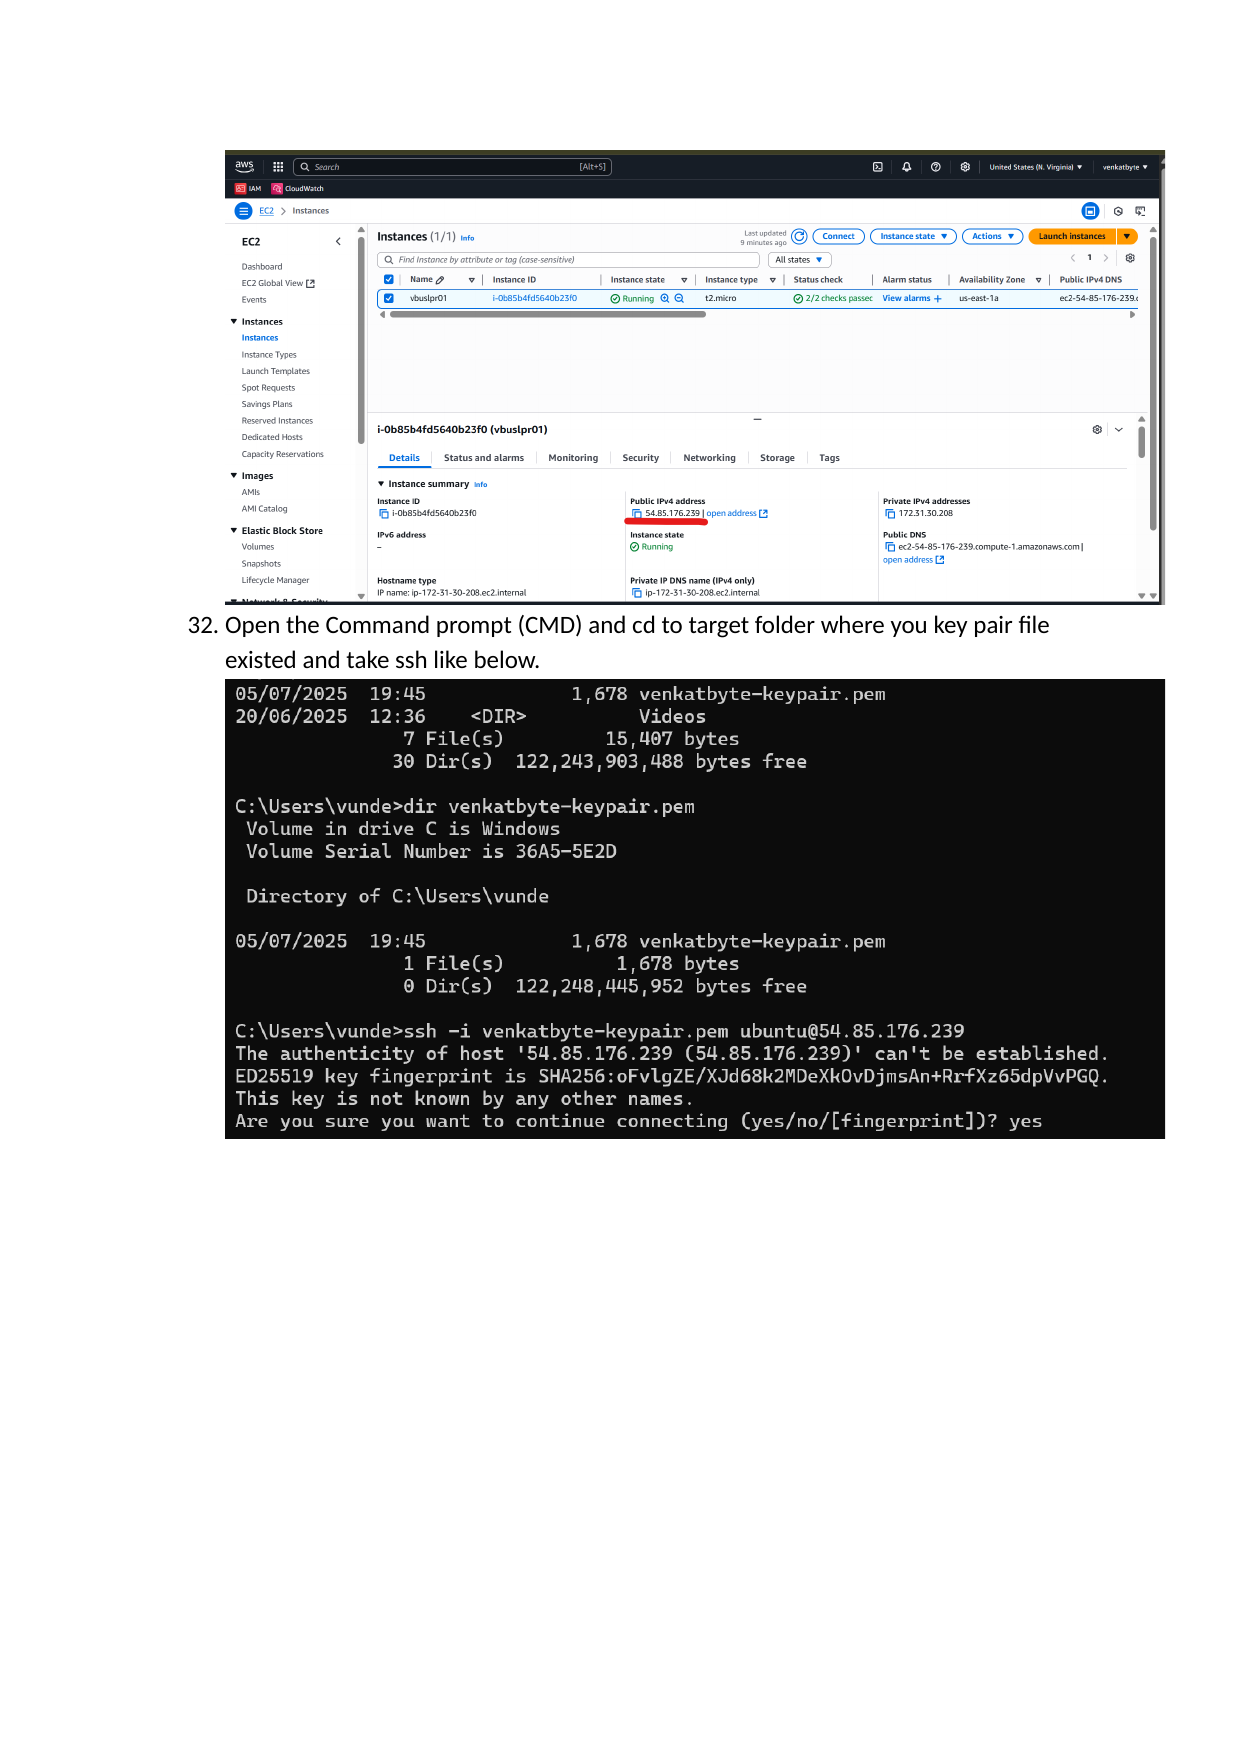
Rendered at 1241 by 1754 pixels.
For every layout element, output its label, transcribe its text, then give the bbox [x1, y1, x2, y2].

list Open the Command prompt (CMD) and cd to target folder where you key pair file existed and take ssh like below. [187, 609, 1090, 675]
picture [225, 679, 1166, 1139]
picture [225, 150, 1166, 605]
